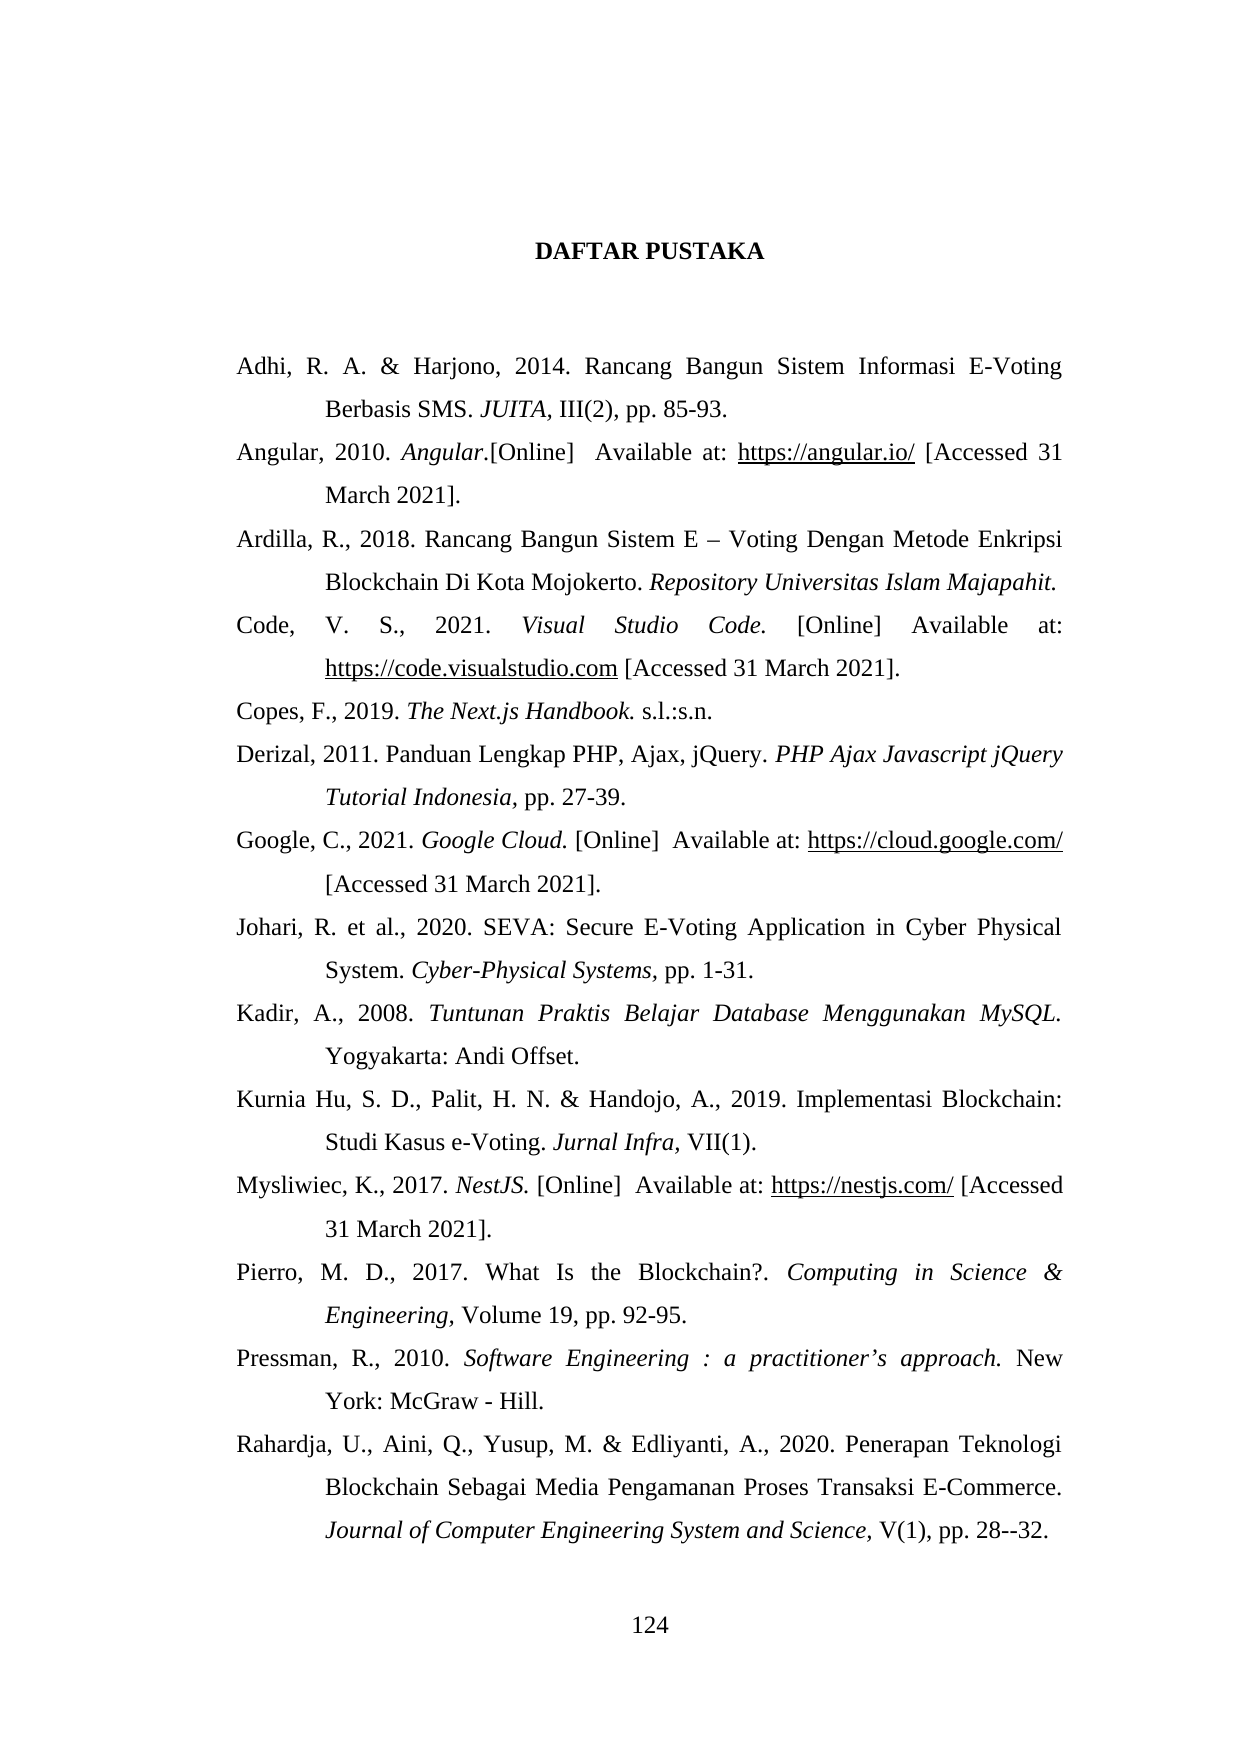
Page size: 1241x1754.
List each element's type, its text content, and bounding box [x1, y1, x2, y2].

subtitle DAFTAR PUSTAKA [236, 236, 1063, 265]
